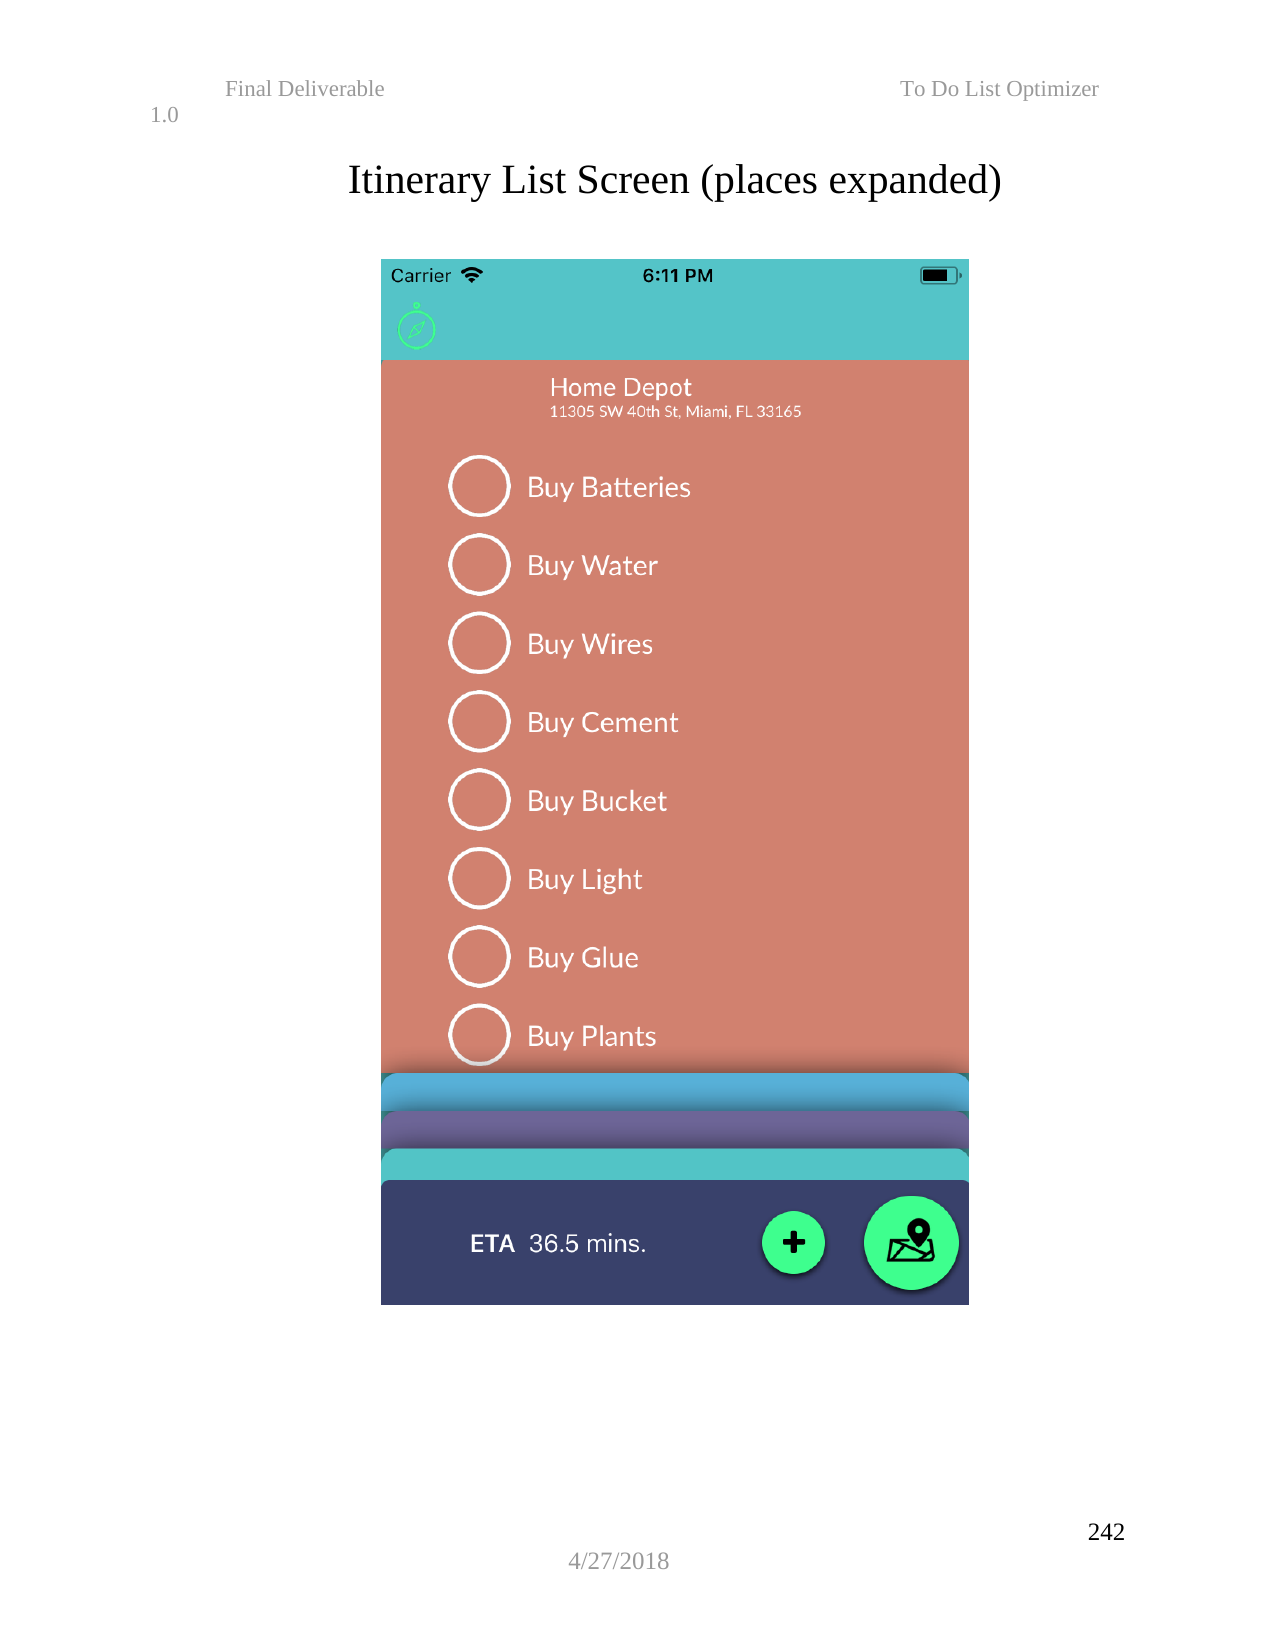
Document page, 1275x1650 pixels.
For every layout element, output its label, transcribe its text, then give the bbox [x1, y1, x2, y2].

picture [381, 259, 969, 1305]
subtitle Itinerary List Screen (places expanded) [150, 154, 1125, 202]
